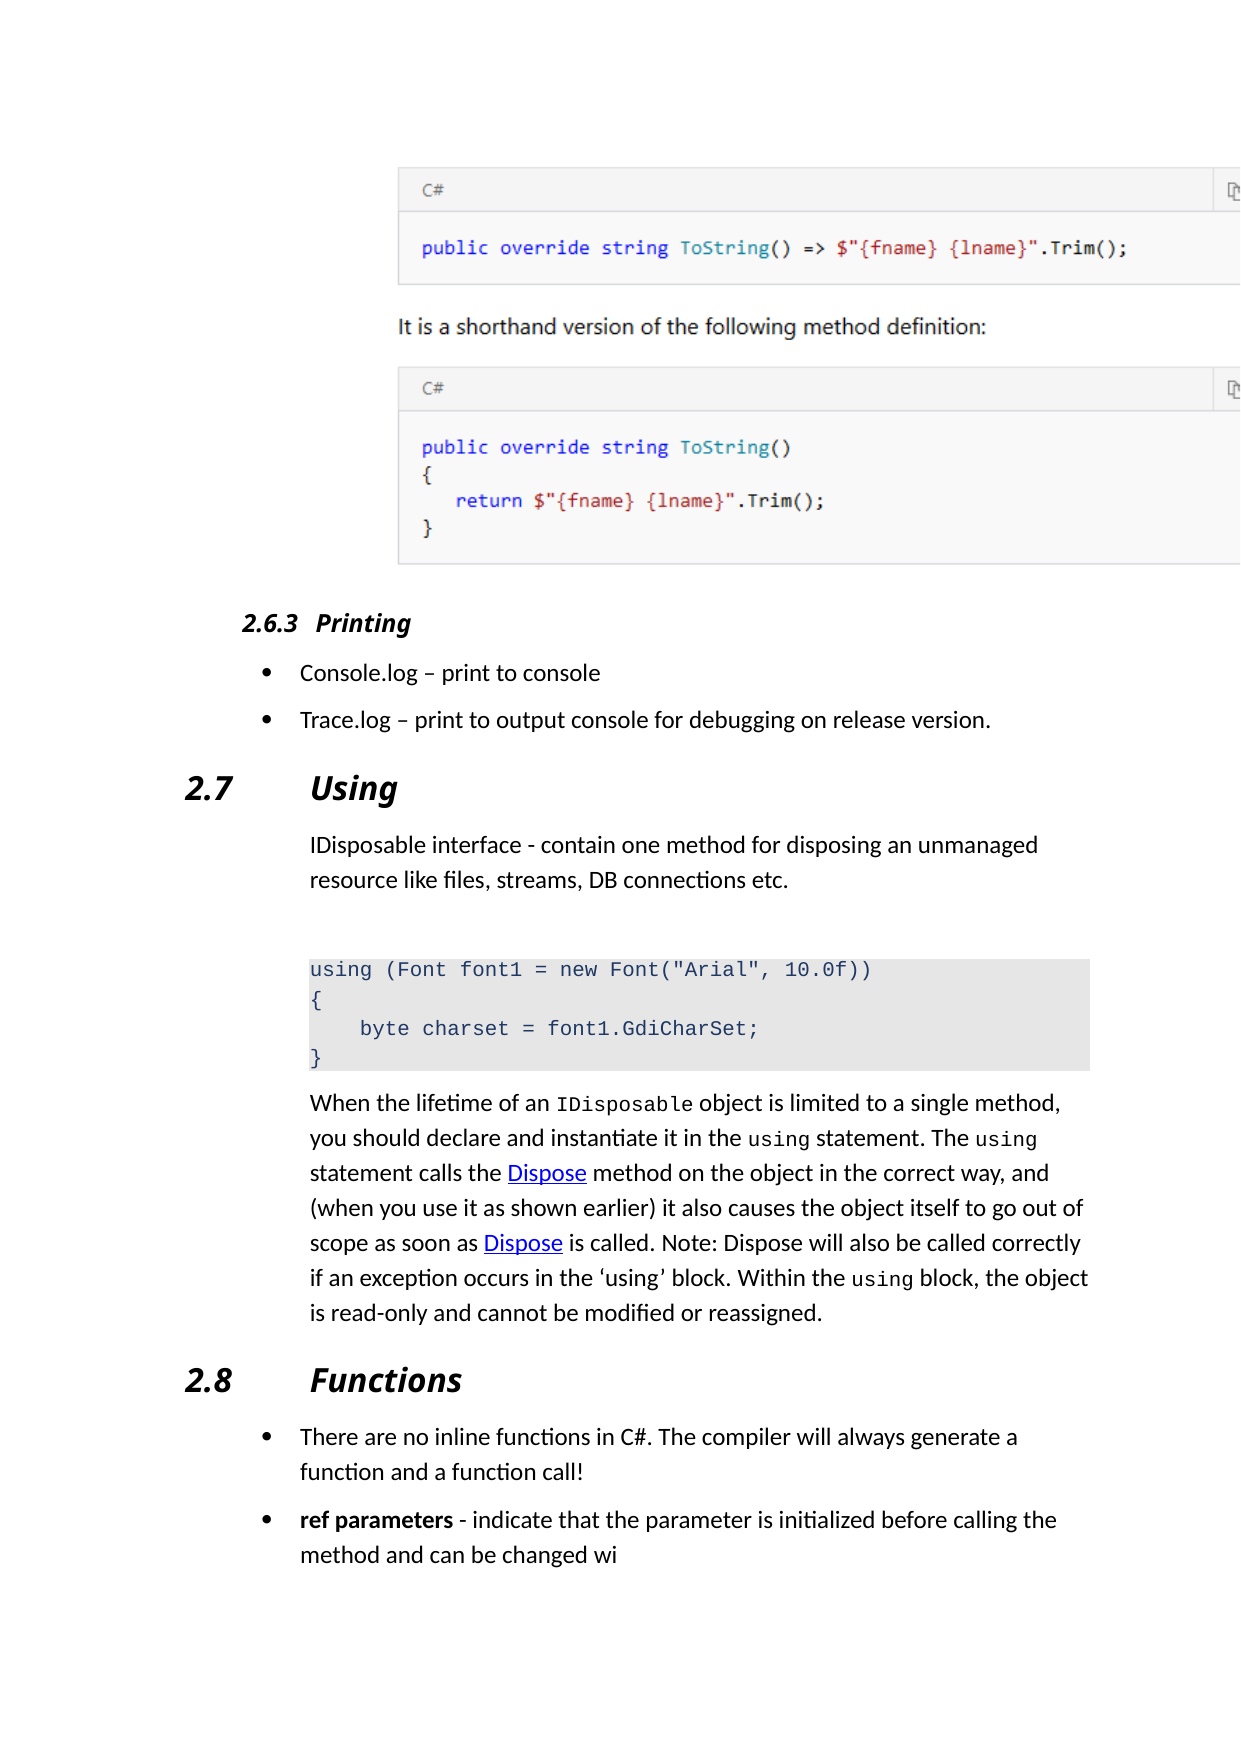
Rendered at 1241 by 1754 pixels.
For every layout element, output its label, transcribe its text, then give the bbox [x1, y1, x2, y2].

text } [309, 1047, 1090, 1071]
list Trace.log – print to output console for debugging on release version. [262, 704, 1090, 735]
text IDisposable interface - contain one method for disposing an unmanaged resource like files, streams, DB connections etc. [309, 829, 1090, 895]
text byte charset = font1.GdiCharSet; [309, 1018, 1090, 1041]
list ref parameters - indicate that the parameter is initialized before calling the method and can be changed wi [262, 1504, 1090, 1569]
subtitle Using [185, 764, 1090, 810]
text using (Font font1 = new Font("Arial", 10.0f)) [309, 959, 1090, 983]
text { [309, 988, 1090, 1012]
text When the lifetime of an IDisposable object is limited to a single method, you should declare and instantiate it in the using statement. The using statement calls the Dispose method on the object in the correct way, and (when you use it as shown earlier) it also causes the object itself to go out of scope as soon as Dispose is called. Note: Dispose will also be called correctly if an exception occurs in the ‘using’ block. Within the using block, the object is read-only and cannot be modified or reassigned. [309, 1087, 1090, 1327]
subtitle Printing [298, 605, 1090, 639]
list There are no inline functions in C#. The compiler will always generate a function and a function call! [262, 1421, 1090, 1487]
subtitle Functions [185, 1357, 1090, 1402]
list Console.log – print to console [262, 657, 1090, 688]
picture [384, 150, 1241, 576]
